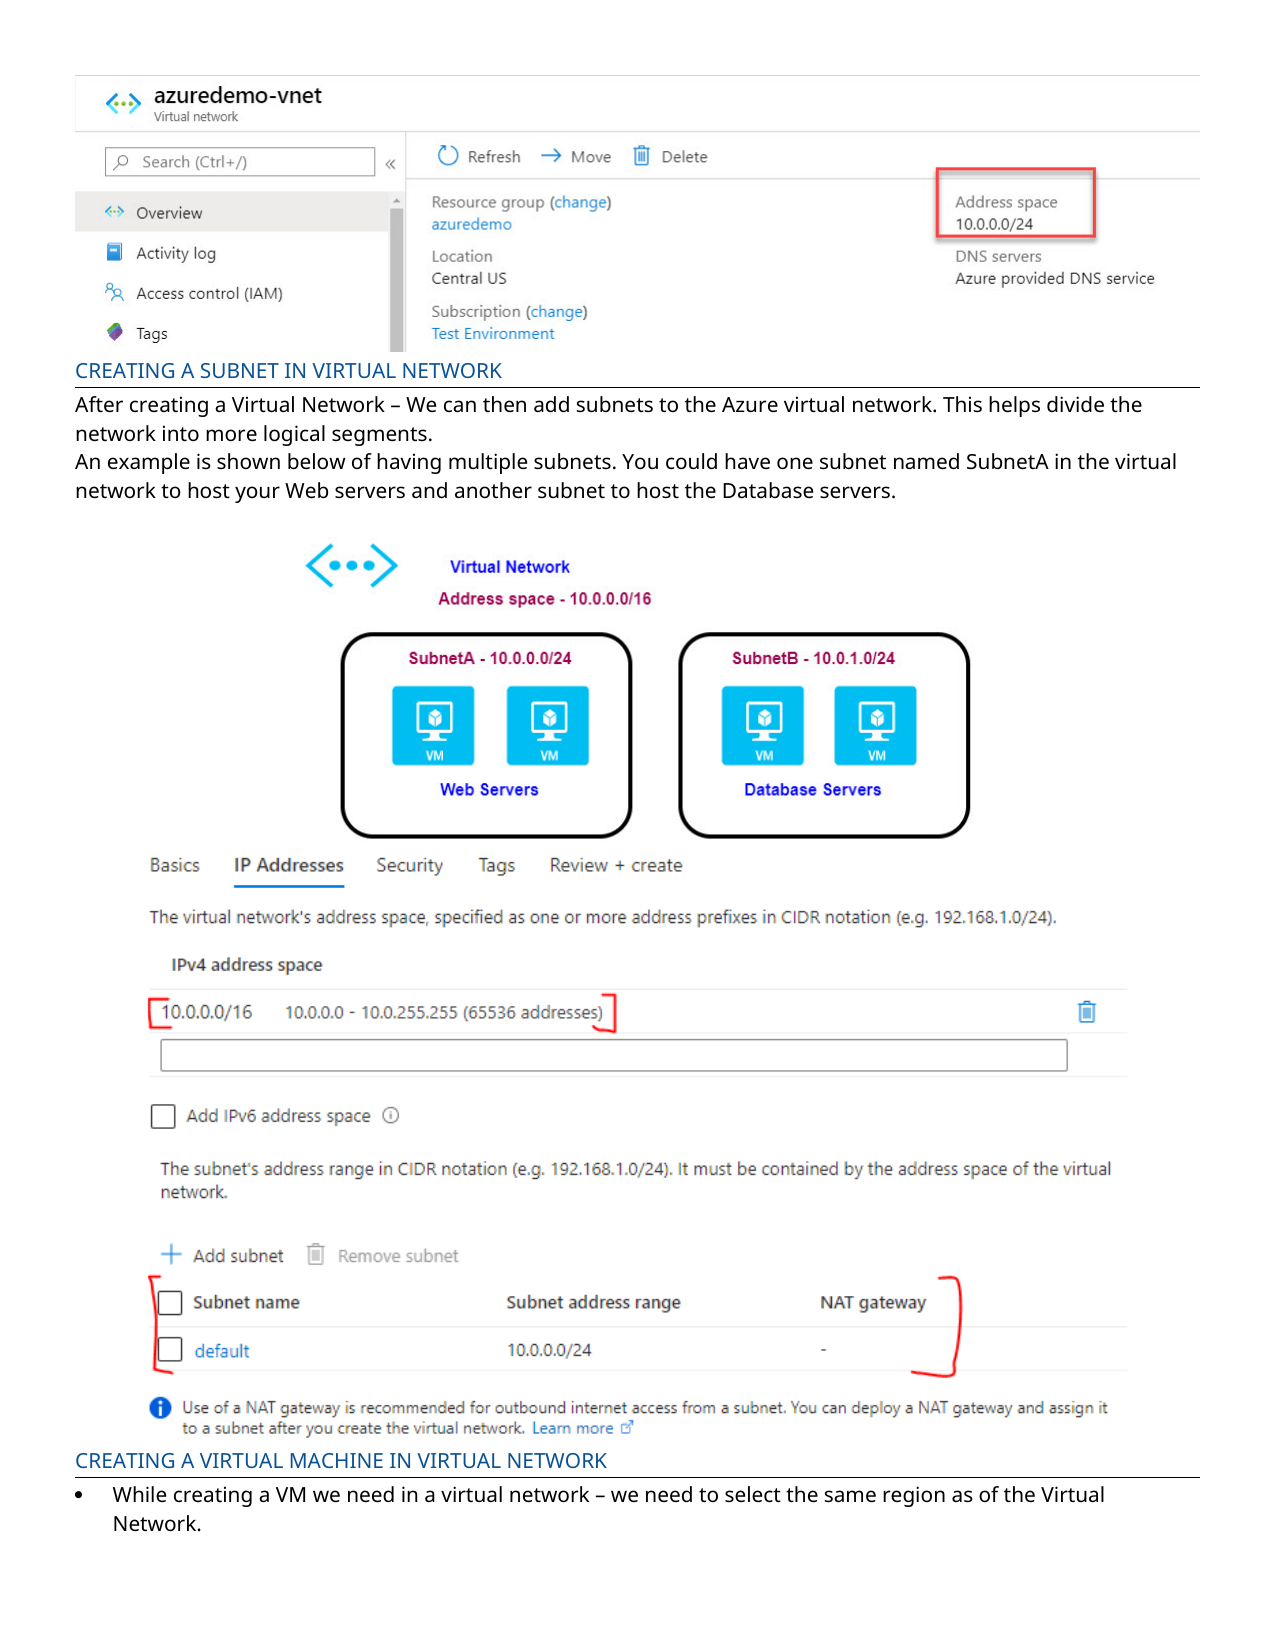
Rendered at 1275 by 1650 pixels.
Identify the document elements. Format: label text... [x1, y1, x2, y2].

picture [75, 75, 1200, 352]
subtitle CREATING A VIRTUAL MACHINE IN VIRTUAL NETWORK [75, 1446, 1200, 1477]
picture [147, 504, 1128, 1442]
subtitle CREATING A SUBNET IN VIRTUAL NETWORK [75, 356, 1200, 387]
text An example is shown below of having multiple subnets. You could have one subnet named SubnetA in the virtual network to host your Web servers and another subnet to host the Database servers. [75, 447, 1200, 504]
text After creating a Virtual Network – We can then add subnets to the Azure virtual network. This helps divide the network into more logical segments. [75, 390, 1200, 447]
list While creating a VM we need in a virtual network – we need to select the same region as of the Virtual Network. [75, 1480, 1200, 1537]
